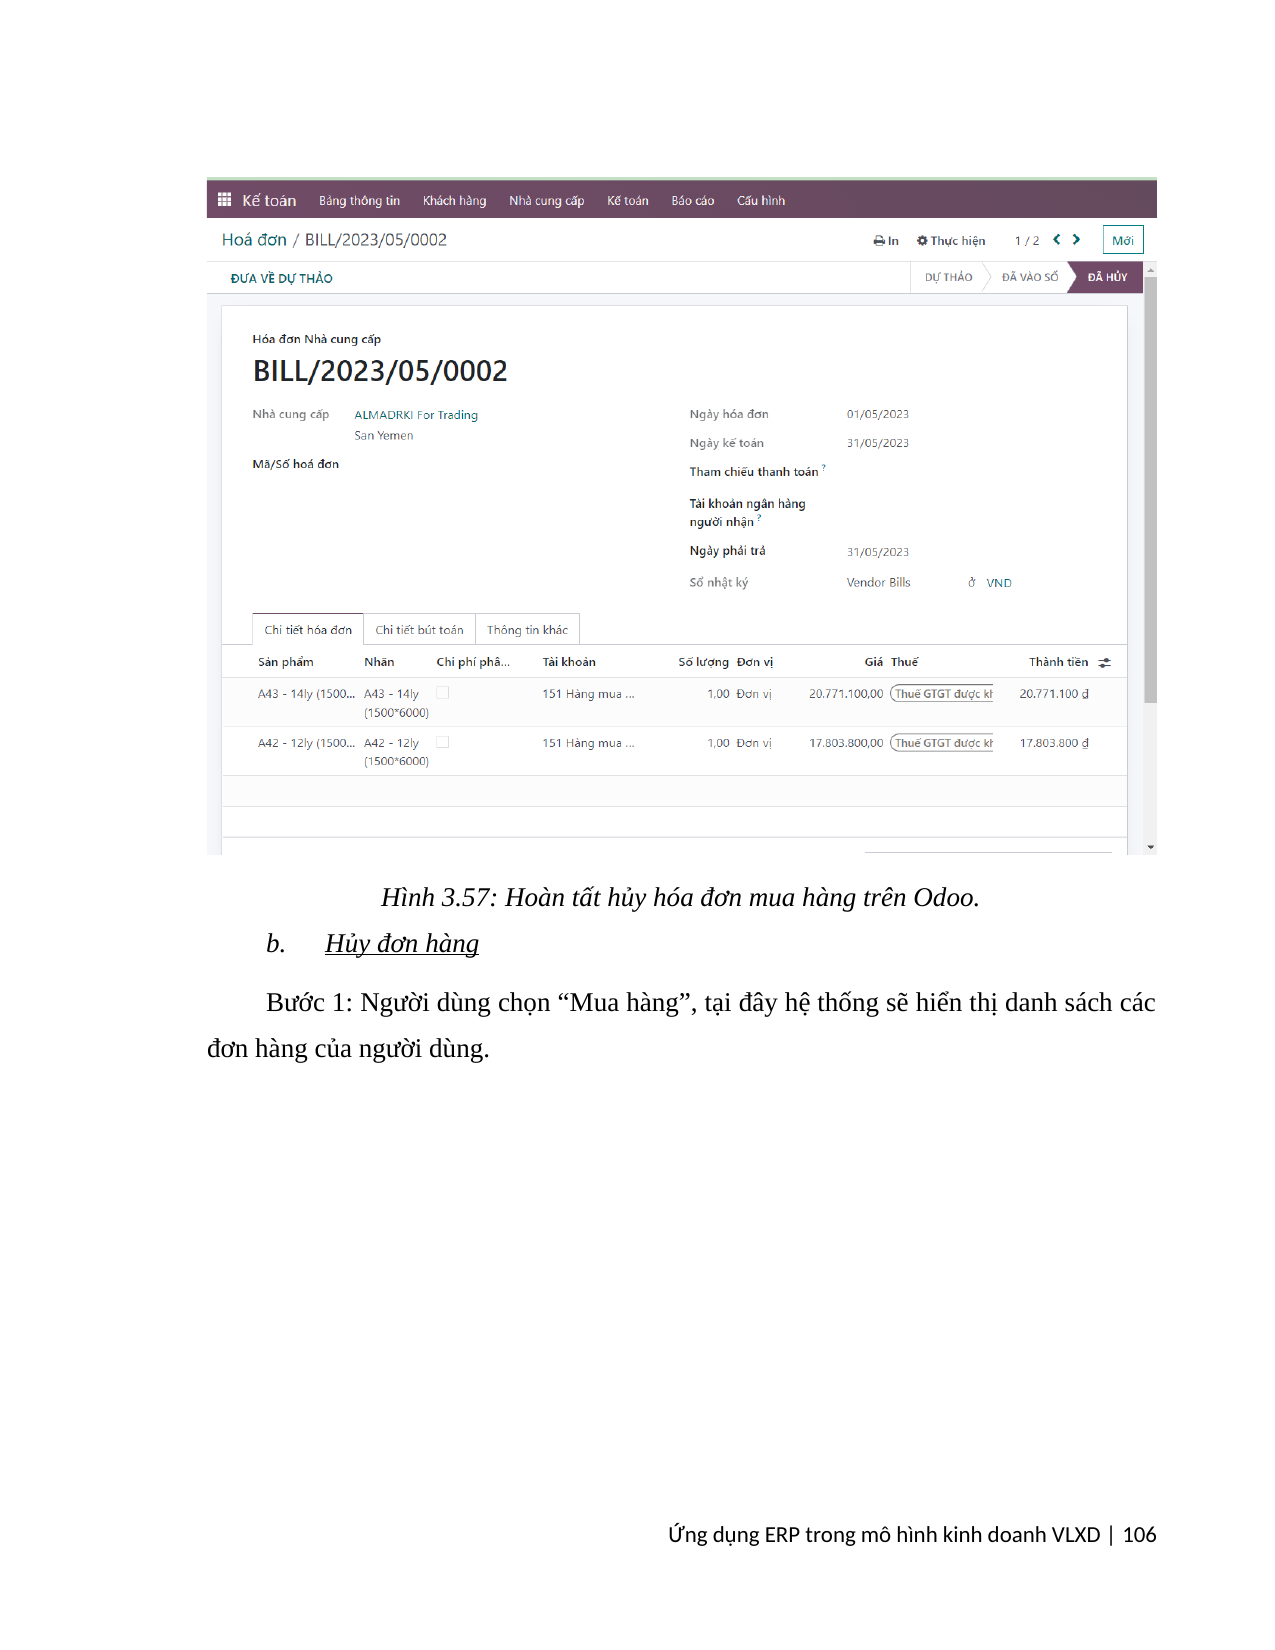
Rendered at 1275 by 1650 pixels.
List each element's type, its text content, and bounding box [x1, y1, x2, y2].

list Hủy đơn hàng [207, 927, 1157, 958]
text Bước 1: Người dùng chọn “Mua hàng”, tại đây hệ thống sẽ hiển thị danh sách các đơn hàng của người dùng. [207, 986, 1157, 1064]
picture [206, 177, 1157, 855]
text Hình 3.57: Hoàn tất hủy hóa đơn mua hàng trên Odoo. [207, 881, 1157, 912]
